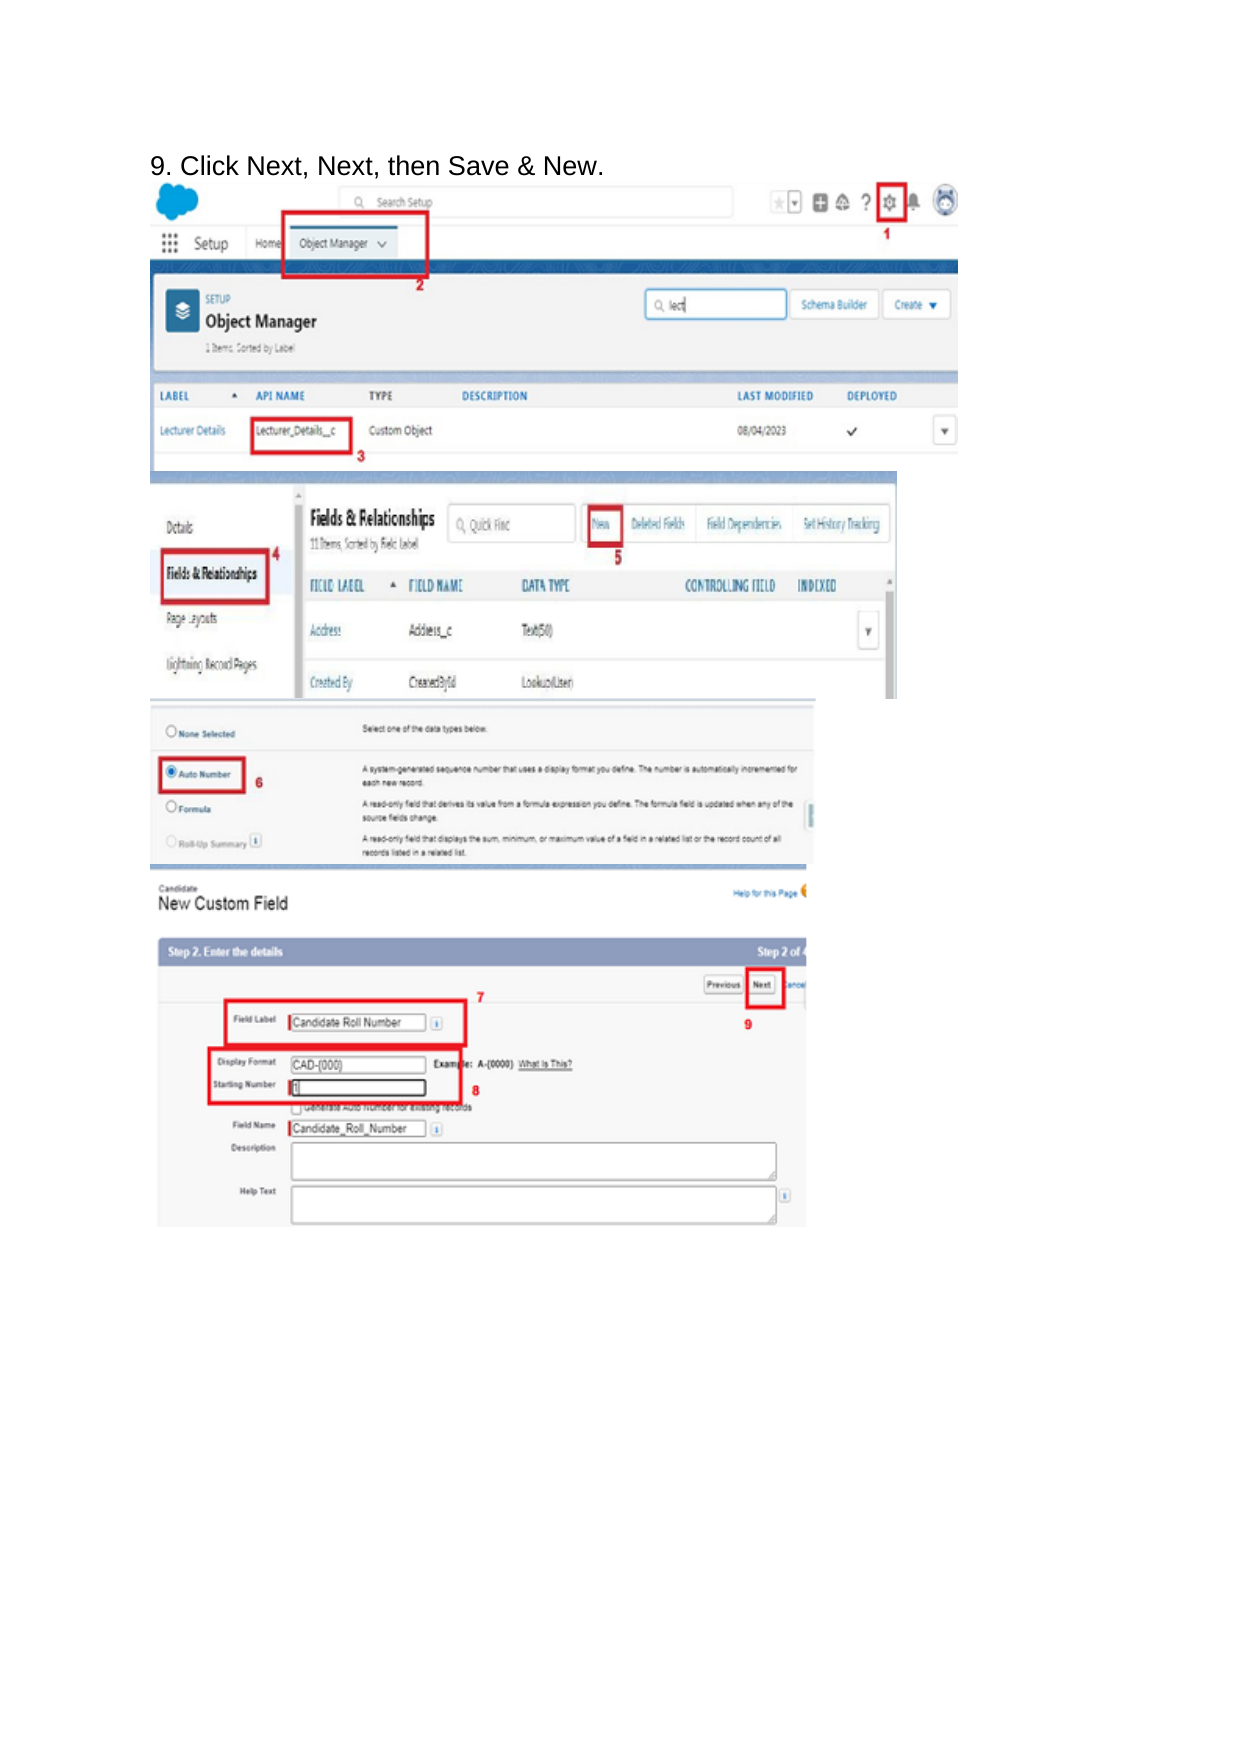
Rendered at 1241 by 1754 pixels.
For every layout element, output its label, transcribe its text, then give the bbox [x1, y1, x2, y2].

text 9. Click Next, Next, then Save & New. [150, 150, 1090, 181]
picture [150, 181, 958, 1227]
